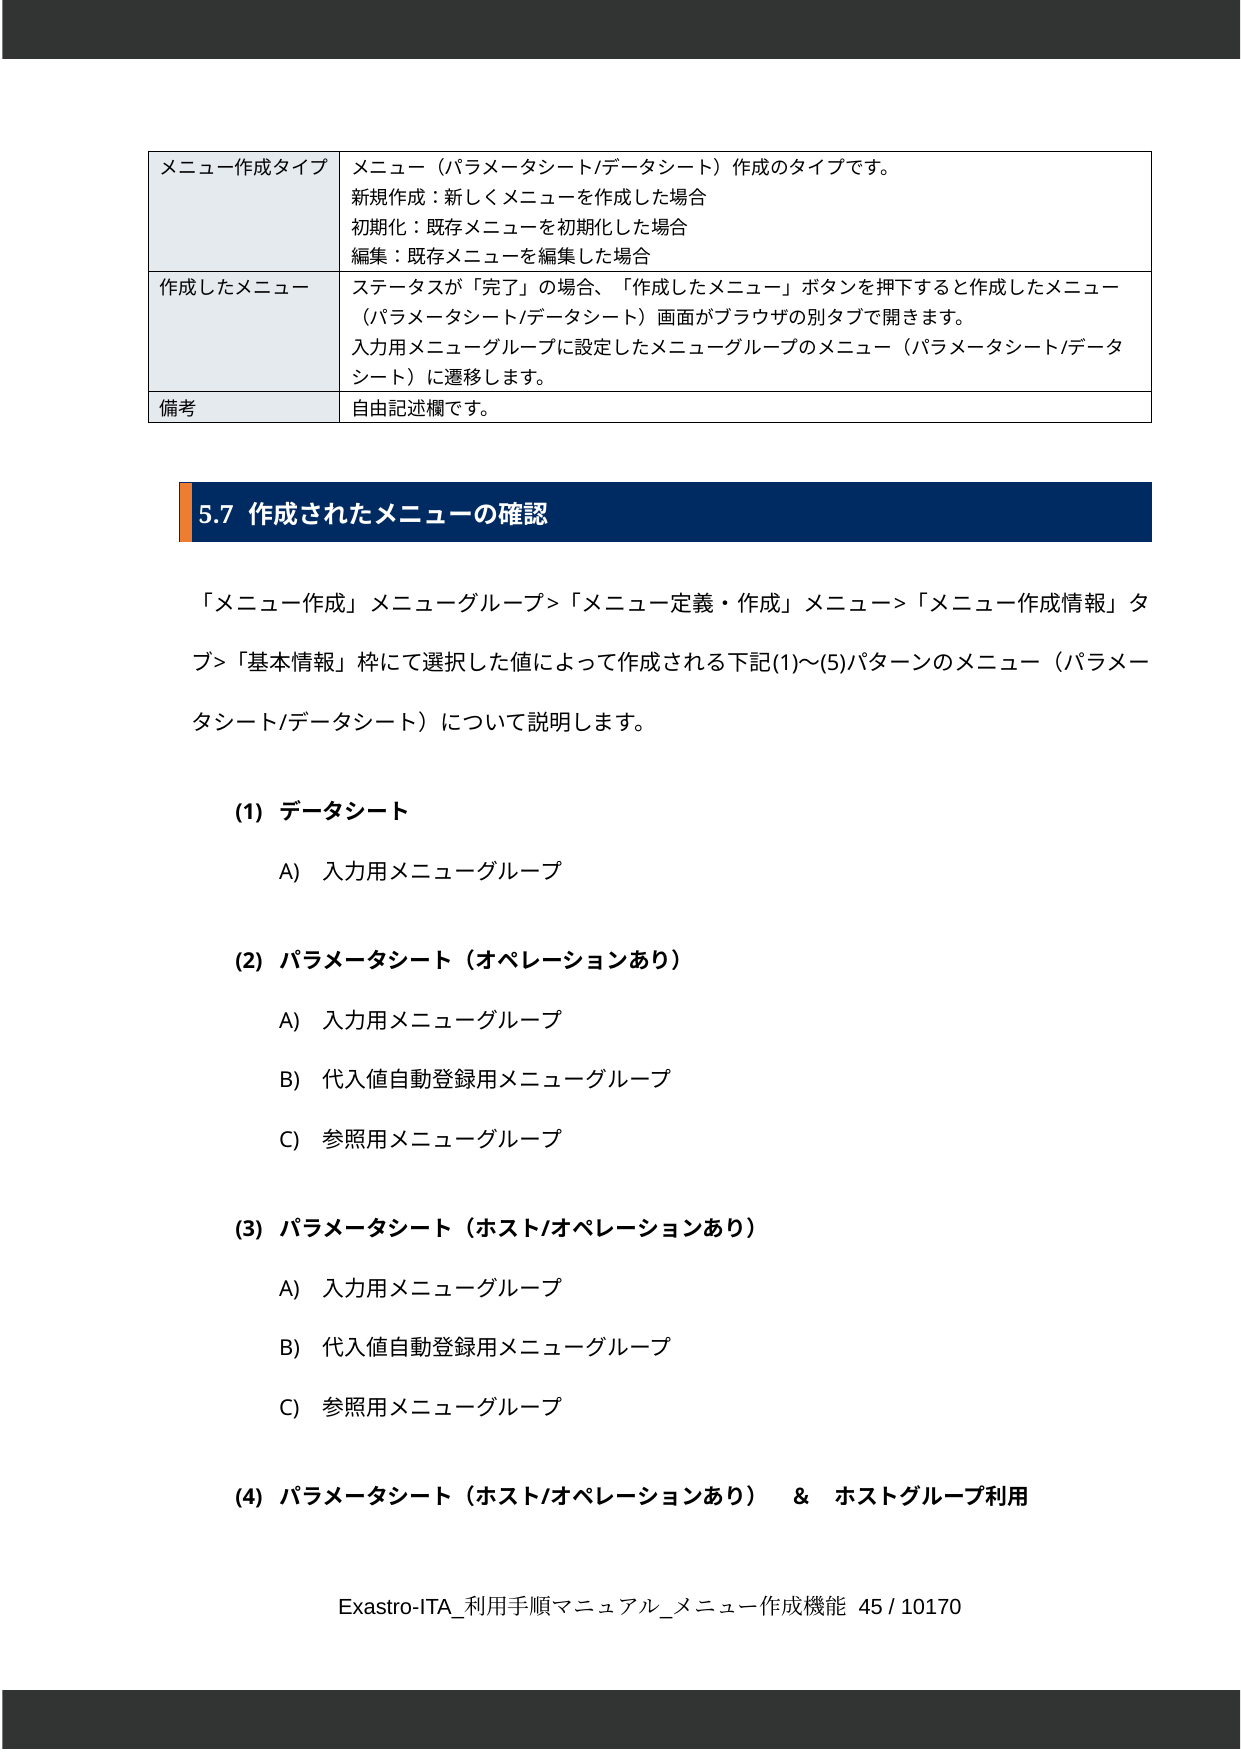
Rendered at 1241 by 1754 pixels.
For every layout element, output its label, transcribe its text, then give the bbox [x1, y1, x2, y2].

list 代入値自動登録用メニューグループ [279, 1048, 1152, 1108]
picture [2, 1690, 1241, 1749]
list 代入値自動登録用メニューグループ [279, 1317, 1152, 1376]
table_cell メニュー（パラメータシート/データシート）作成のタイプです。 新規作成：新しくメニューを作成した場合 初期化：既存メニューを初期化した場合 編集：既存メニューを編集した場合 [340, 152, 1151, 271]
list パラメータシート（オペレーションあり） [235, 929, 1152, 989]
list 参照用メニューグループ [279, 1376, 1152, 1436]
list 入力用メニューグループ [279, 840, 1152, 899]
table_cell ステータスが「完了」の場合、「作成したメニュー」ボタンを押下すると作成したメニュー（パラメータシート/データシート）画面がブラウザの別タブで開きます。 入力用メニューグループに設定したメニューグループのメニュー（パラメータシート/データシート）に遷移します。 [340, 272, 1151, 391]
list パラメータシート（ホスト/オペレーションあり） [235, 1197, 1152, 1257]
list 参照用メニューグループ [279, 1108, 1152, 1168]
list 入力用メニューグループ [279, 989, 1152, 1048]
table_cell メニュー作成タイプ [149, 152, 339, 271]
list 「メニュー作成」メニューグループ>「メニュー定義・作成」メニュー>「メニュー作成情報」タブ>「基本情報」枠にて選択した値によって作成される下記(1)～(5)パターンのメニュー（パラメータシート/データシート）について説明します。 [191, 572, 1152, 751]
list 入力用メニューグループ [279, 1257, 1152, 1317]
list パラメータシート（ホスト/オペレーションあり） ＆ ホストグループ利用 [235, 1466, 1152, 1525]
list データシート [235, 780, 1152, 840]
table_cell 作成したメニュー [149, 272, 339, 391]
subtitle 作成されたメニューの確認 [179, 482, 1152, 542]
table_cell 自由記述欄です。 [340, 392, 1151, 422]
picture [2, 0, 1241, 59]
table_cell 備考 [149, 392, 339, 422]
